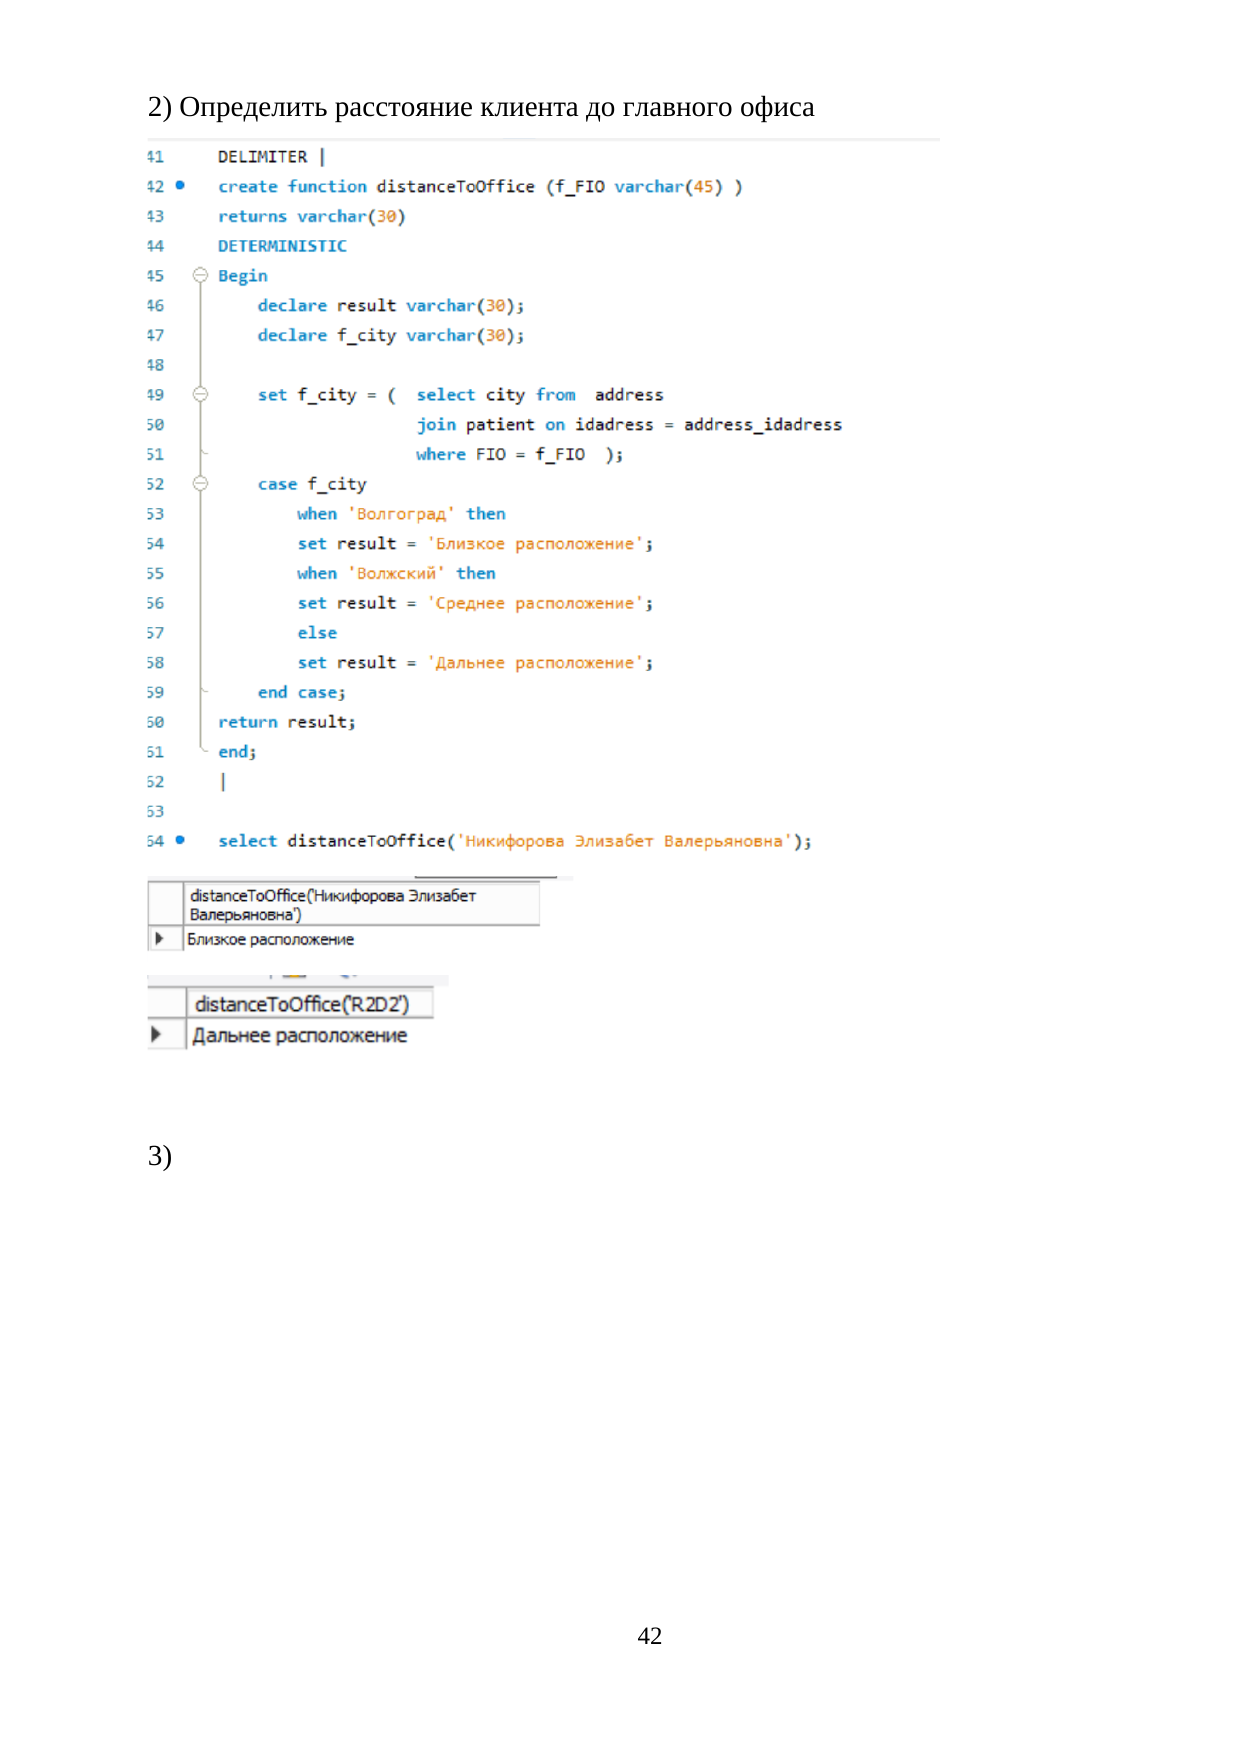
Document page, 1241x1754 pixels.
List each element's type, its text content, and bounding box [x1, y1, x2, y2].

picture [147, 975, 449, 1073]
text 3) [148, 1138, 1152, 1171]
picture [147, 138, 940, 862]
picture [147, 876, 574, 962]
text 2) Определить расстояние клиента до главного офиса [148, 89, 1152, 122]
